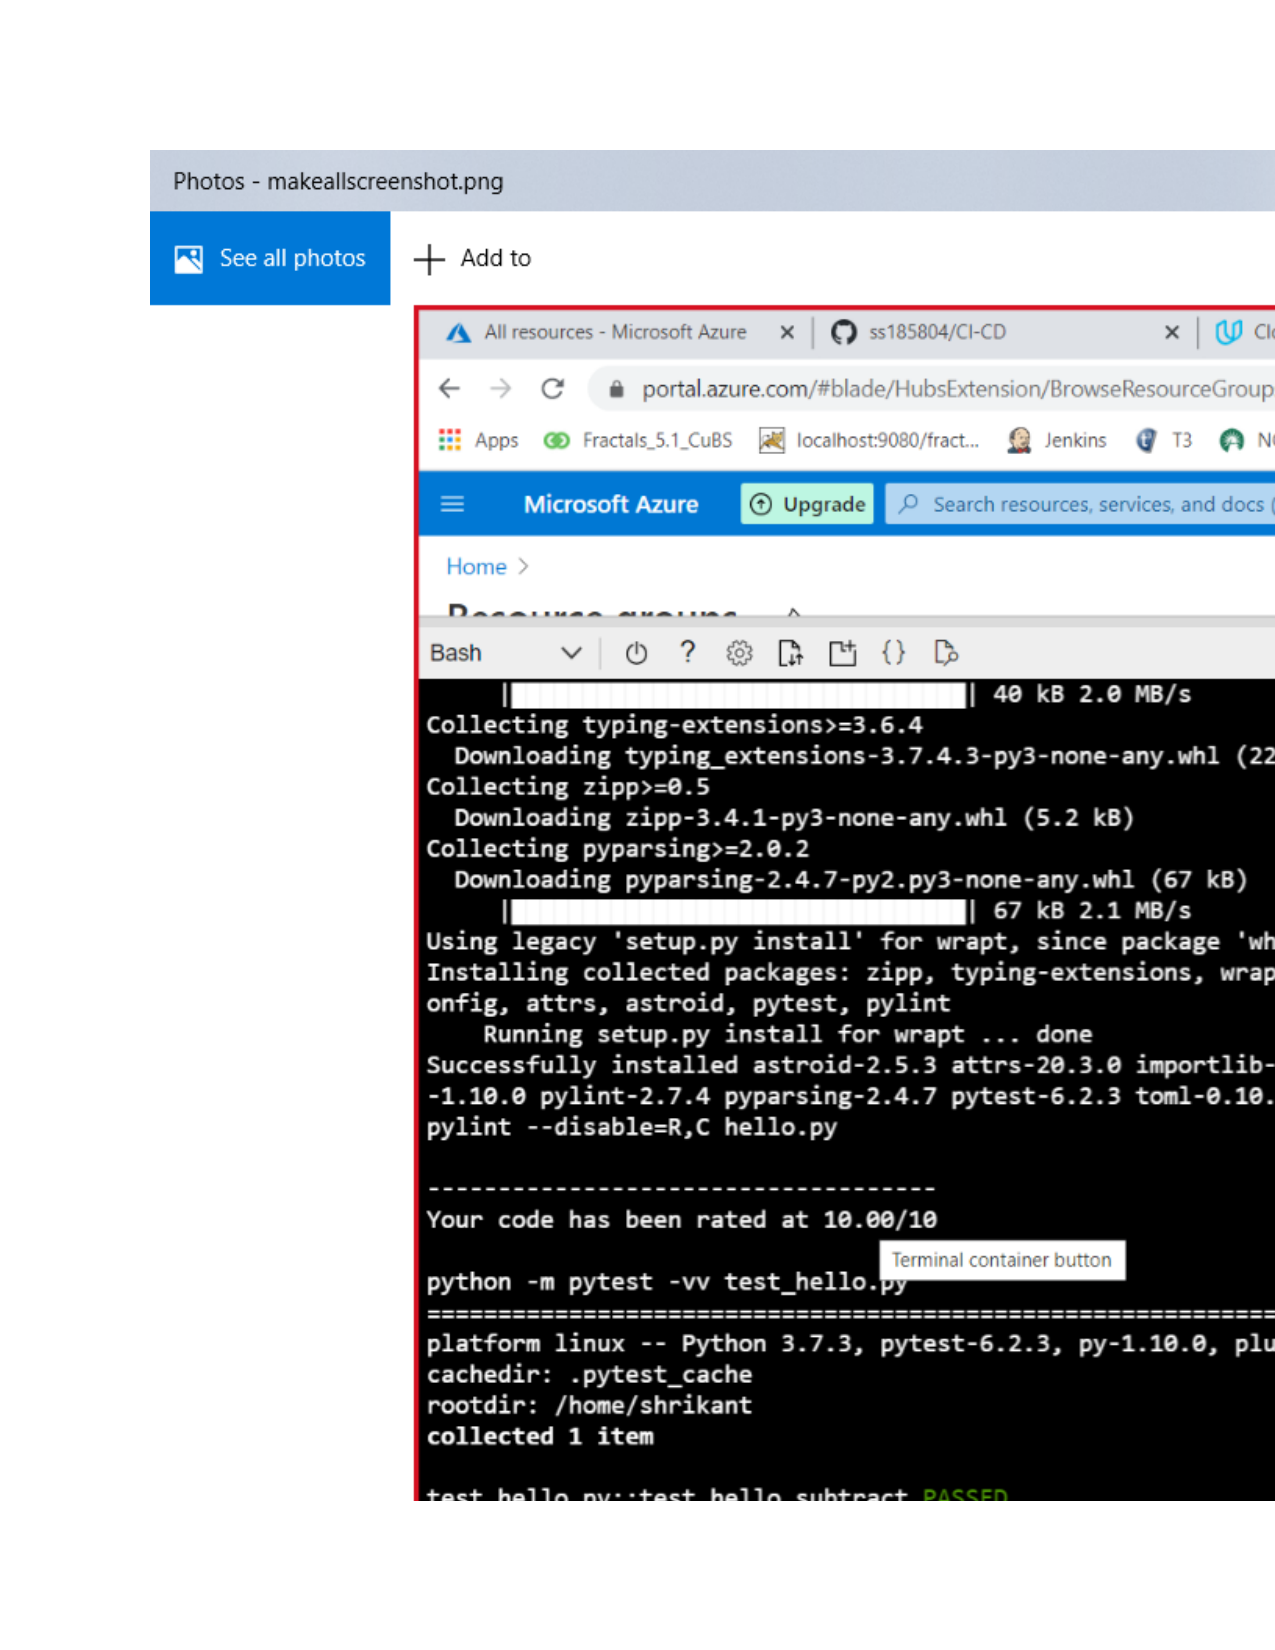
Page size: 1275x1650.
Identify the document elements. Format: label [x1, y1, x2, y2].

picture [150, 150, 1275, 1501]
